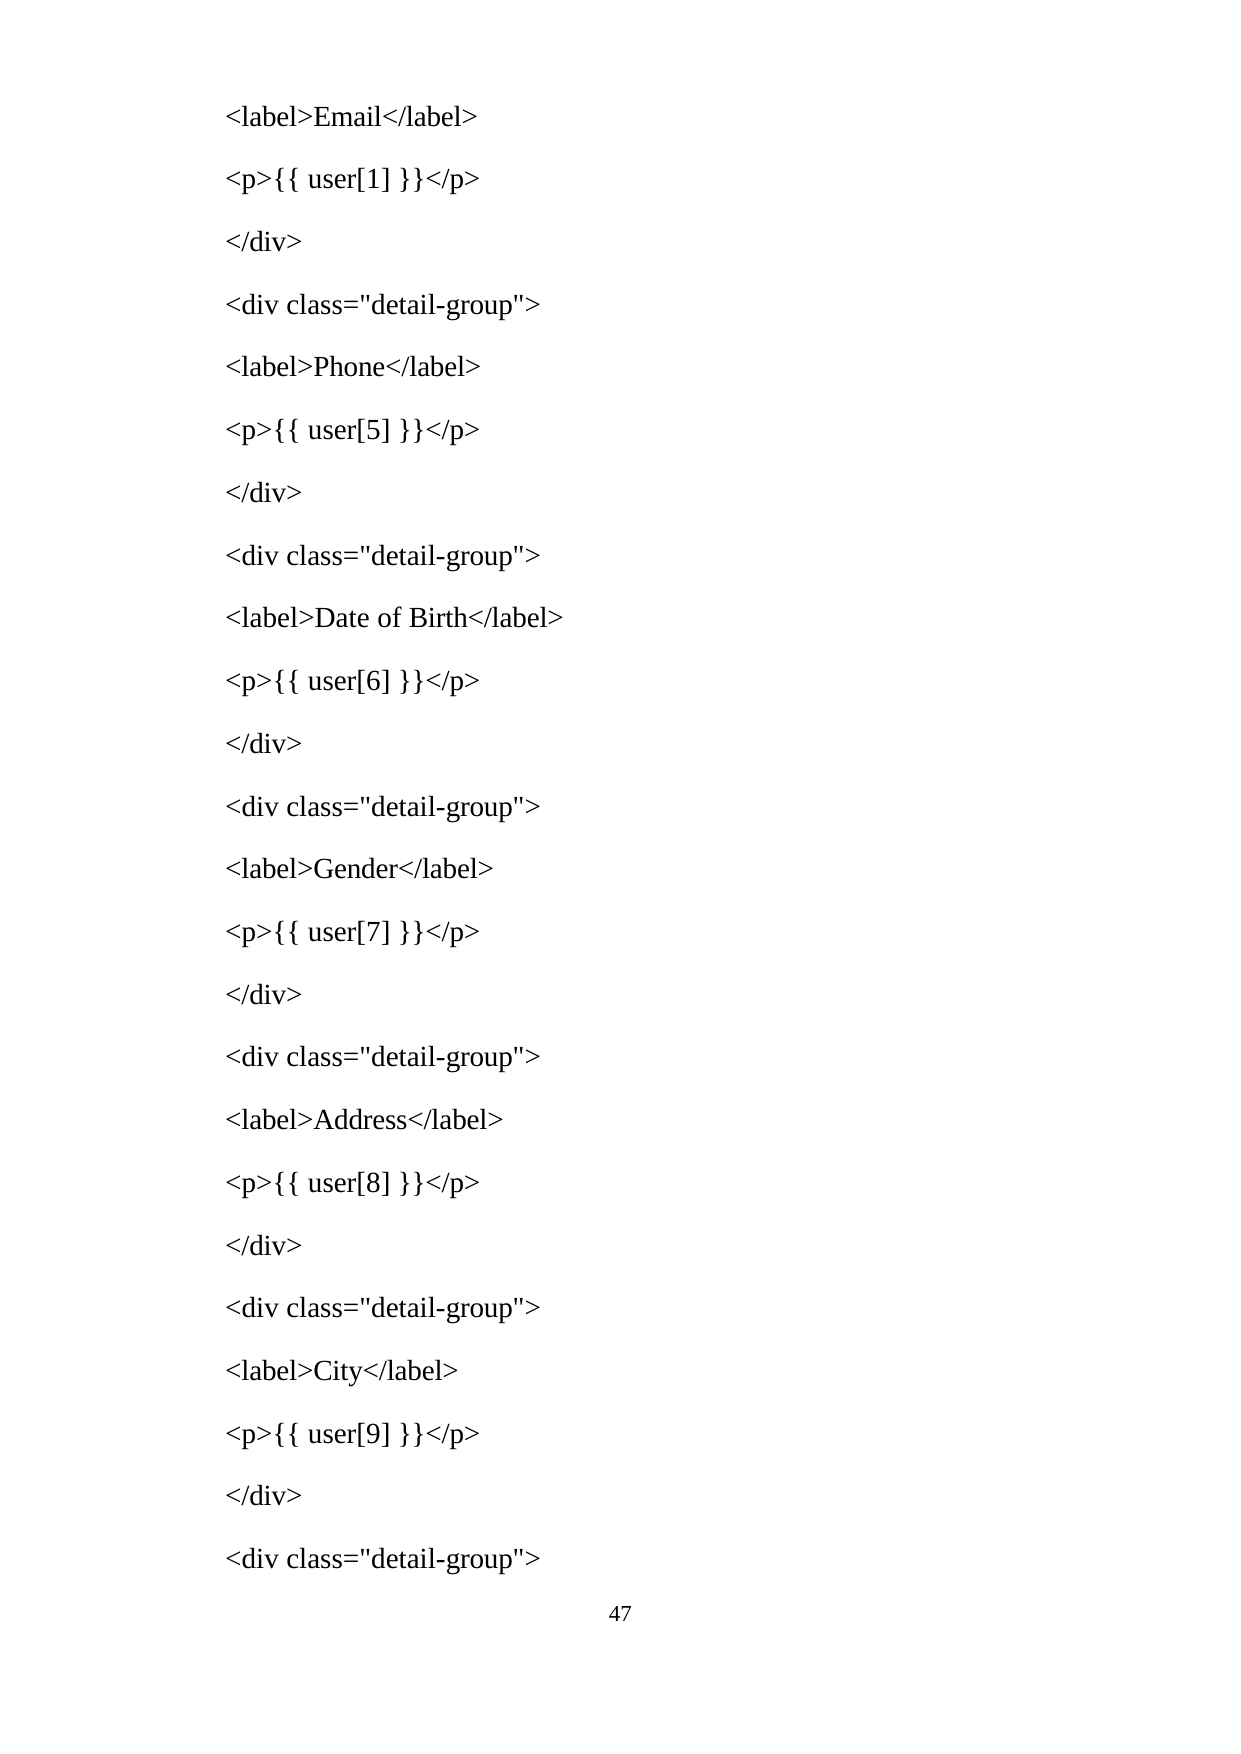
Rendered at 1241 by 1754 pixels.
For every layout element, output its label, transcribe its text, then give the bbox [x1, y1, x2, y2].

text <p>{{ user[7] }}</p> [225, 914, 1181, 948]
text </div> [225, 1478, 1181, 1512]
text <p>{{ user[6] }}</p> [225, 663, 1181, 697]
text <div class="detail-group"> [225, 287, 1181, 320]
text <label>Email</label> [225, 99, 1181, 132]
text <p>{{ user[5] }}</p> [225, 412, 1181, 446]
text </div> [225, 1228, 1181, 1261]
text <div class="detail-group"> [225, 1291, 1181, 1324]
text <div class="detail-group"> [225, 789, 1181, 822]
text <label>Phone</label> [225, 349, 1181, 383]
text </div> [225, 726, 1181, 759]
text <p>{{ user[9] }}</p> [225, 1416, 1181, 1449]
text <p>{{ user[1] }}</p> [225, 162, 1181, 195]
text <label>Address</label> [225, 1102, 1181, 1136]
text <label>Gender</label> [225, 851, 1181, 885]
text </div> [225, 224, 1181, 258]
text </div> [225, 977, 1181, 1010]
text <div class="detail-group"> [225, 1039, 1181, 1073]
text </div> [225, 475, 1181, 509]
text <label>City</label> [225, 1353, 1181, 1387]
text <p>{{ user[8] }}</p> [225, 1165, 1181, 1198]
text <label>Date of Birth</label> [225, 600, 1181, 634]
text <div class="detail-group"> [225, 1541, 1181, 1575]
text <div class="detail-group"> [225, 538, 1181, 571]
